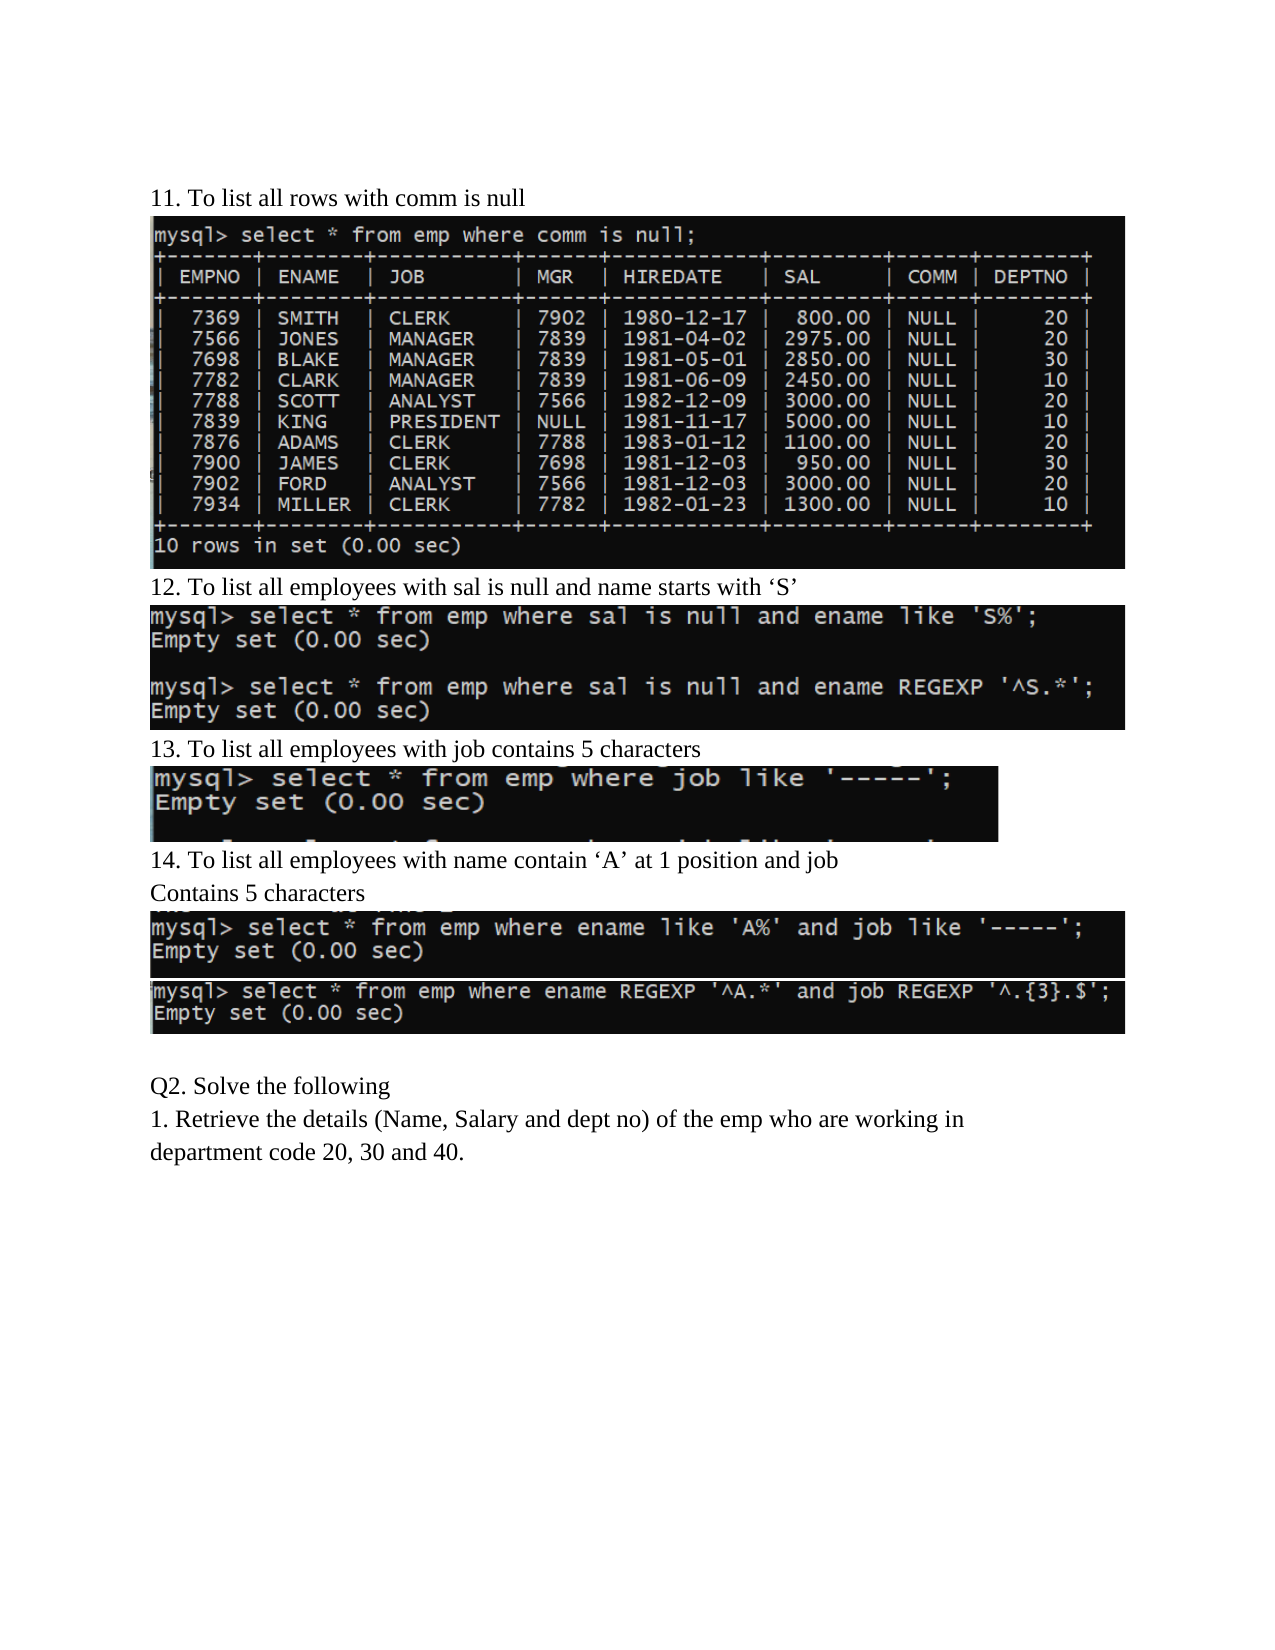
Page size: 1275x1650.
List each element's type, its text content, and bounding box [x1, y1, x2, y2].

text Contains 5 characters [150, 878, 1125, 907]
picture [150, 981, 1125, 1034]
text Q2. Solve the following [150, 1071, 1125, 1099]
text 12. To list all employees with sal is null and name starts with ‘S’ [150, 572, 1125, 601]
picture [150, 911, 1125, 978]
text 13. To list all employees with job contains 5 characters [150, 734, 1125, 763]
text 1. Retrieve the details (Name, Salary and dept no) of the emp who are working in [150, 1104, 1125, 1132]
picture [150, 766, 999, 842]
picture [150, 216, 1125, 569]
text 11. To list all rows with comm is null [150, 183, 1125, 212]
text department code 20, 30 and 40. [150, 1137, 1125, 1166]
text 14. To list all employees with name contain ‘A’ at 1 position and job [150, 845, 1125, 874]
picture [150, 605, 1125, 730]
